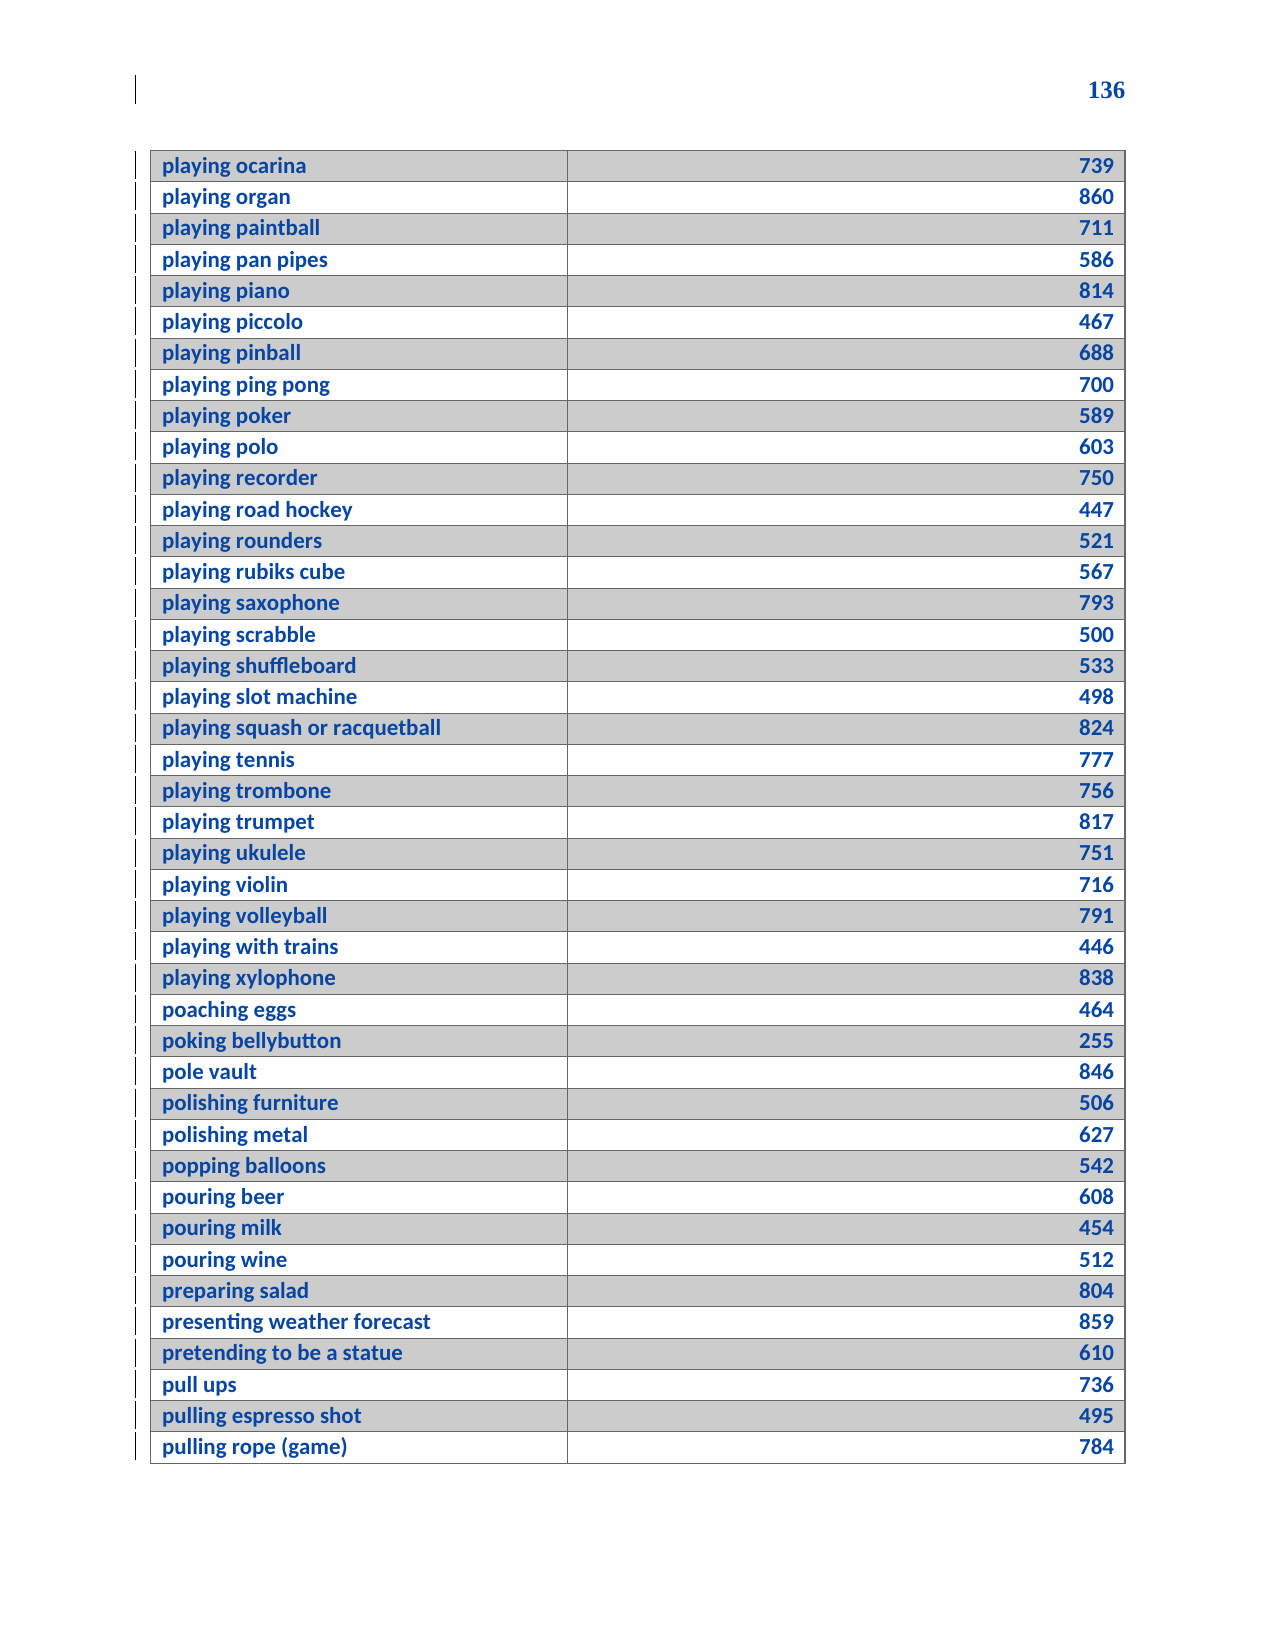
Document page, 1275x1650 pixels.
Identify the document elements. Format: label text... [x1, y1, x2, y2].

table_cell playing tennis [151, 745, 567, 775]
table_cell playing trumpet [151, 807, 567, 837]
table_cell pole vault [151, 1057, 567, 1087]
table_cell 521 [568, 526, 1124, 556]
table_cell 750 [568, 464, 1124, 494]
table_cell pull ups [151, 1370, 567, 1400]
table_cell 838 [568, 964, 1124, 994]
table_cell playing scrabble [151, 620, 567, 650]
table_cell playing road hockey [151, 495, 567, 525]
table_cell 804 [568, 1276, 1124, 1306]
table_cell 627 [568, 1120, 1124, 1150]
table_cell 603 [568, 432, 1124, 462]
table_cell 498 [568, 682, 1124, 712]
table_cell pouring milk [151, 1214, 567, 1244]
table_cell 495 [568, 1401, 1124, 1431]
table_cell 751 [568, 839, 1124, 869]
table_cell playing shuffleboard [151, 651, 567, 681]
table_cell playing trombone [151, 776, 567, 806]
table_cell 711 [568, 214, 1124, 244]
table_cell 793 [568, 589, 1124, 619]
table_cell 859 [568, 1307, 1124, 1337]
table_cell preparing salad [151, 1276, 567, 1306]
table_cell 814 [568, 276, 1124, 306]
table_cell playing piano [151, 276, 567, 306]
table_cell 255 [568, 1026, 1124, 1056]
table_cell 589 [568, 401, 1124, 431]
table_cell 467 [568, 307, 1124, 337]
table_cell 860 [568, 182, 1124, 212]
table_cell playing piccolo [151, 307, 567, 337]
table_cell 756 [568, 776, 1124, 806]
table_cell 846 [568, 1057, 1124, 1087]
table_cell pulling rope (game) [151, 1432, 567, 1462]
table_cell presenting weather forecast [151, 1307, 567, 1337]
table_cell playing slot machine [151, 682, 567, 712]
table_cell 784 [568, 1432, 1124, 1462]
table_cell playing rubiks cube [151, 557, 567, 587]
table_cell playing ping pong [151, 370, 567, 400]
table_cell 716 [568, 870, 1124, 900]
table_cell popping balloons [151, 1151, 567, 1181]
table_cell playing xylophone [151, 964, 567, 994]
table_cell 700 [568, 370, 1124, 400]
table_cell 500 [568, 620, 1124, 650]
table_cell poaching eggs [151, 995, 567, 1025]
table_cell playing paintball [151, 214, 567, 244]
table_cell playing saxophone [151, 589, 567, 619]
table_cell 610 [568, 1339, 1124, 1369]
table_cell 791 [568, 901, 1124, 931]
table_cell polishing furniture [151, 1089, 567, 1119]
table_cell playing polo [151, 432, 567, 462]
table_cell pretending to be a statue [151, 1339, 567, 1369]
table_cell playing violin [151, 870, 567, 900]
table_cell playing ocarina [151, 151, 567, 181]
table_cell 446 [568, 932, 1124, 962]
table_cell playing pinball [151, 339, 567, 369]
table_cell 567 [568, 557, 1124, 587]
table_cell 586 [568, 245, 1124, 275]
table_cell 824 [568, 714, 1124, 744]
table_cell 817 [568, 807, 1124, 837]
table_cell playing rounders [151, 526, 567, 556]
table_cell pulling espresso shot [151, 1401, 567, 1431]
table_cell 533 [568, 651, 1124, 681]
table_cell 464 [568, 995, 1124, 1025]
table_cell poking bellybutton [151, 1026, 567, 1056]
table_cell 608 [568, 1182, 1124, 1212]
table_cell 542 [568, 1151, 1124, 1181]
table_cell playing pan pipes [151, 245, 567, 275]
table_cell 777 [568, 745, 1124, 775]
table_cell polishing metal [151, 1120, 567, 1150]
table_cell 454 [568, 1214, 1124, 1244]
table_cell playing organ [151, 182, 567, 212]
table_cell 506 [568, 1089, 1124, 1119]
table_cell playing poker [151, 401, 567, 431]
table_cell 512 [568, 1245, 1124, 1275]
table_cell playing squash or racquetball [151, 714, 567, 744]
table_cell 688 [568, 339, 1124, 369]
table_cell 447 [568, 495, 1124, 525]
table_cell playing recorder [151, 464, 567, 494]
table_cell 739 [568, 151, 1124, 181]
table_cell playing volleyball [151, 901, 567, 931]
table_cell 736 [568, 1370, 1124, 1400]
table_cell pouring wine [151, 1245, 567, 1275]
table_cell pouring beer [151, 1182, 567, 1212]
table_cell playing ukulele [151, 839, 567, 869]
table_cell playing with trains [151, 932, 567, 962]
